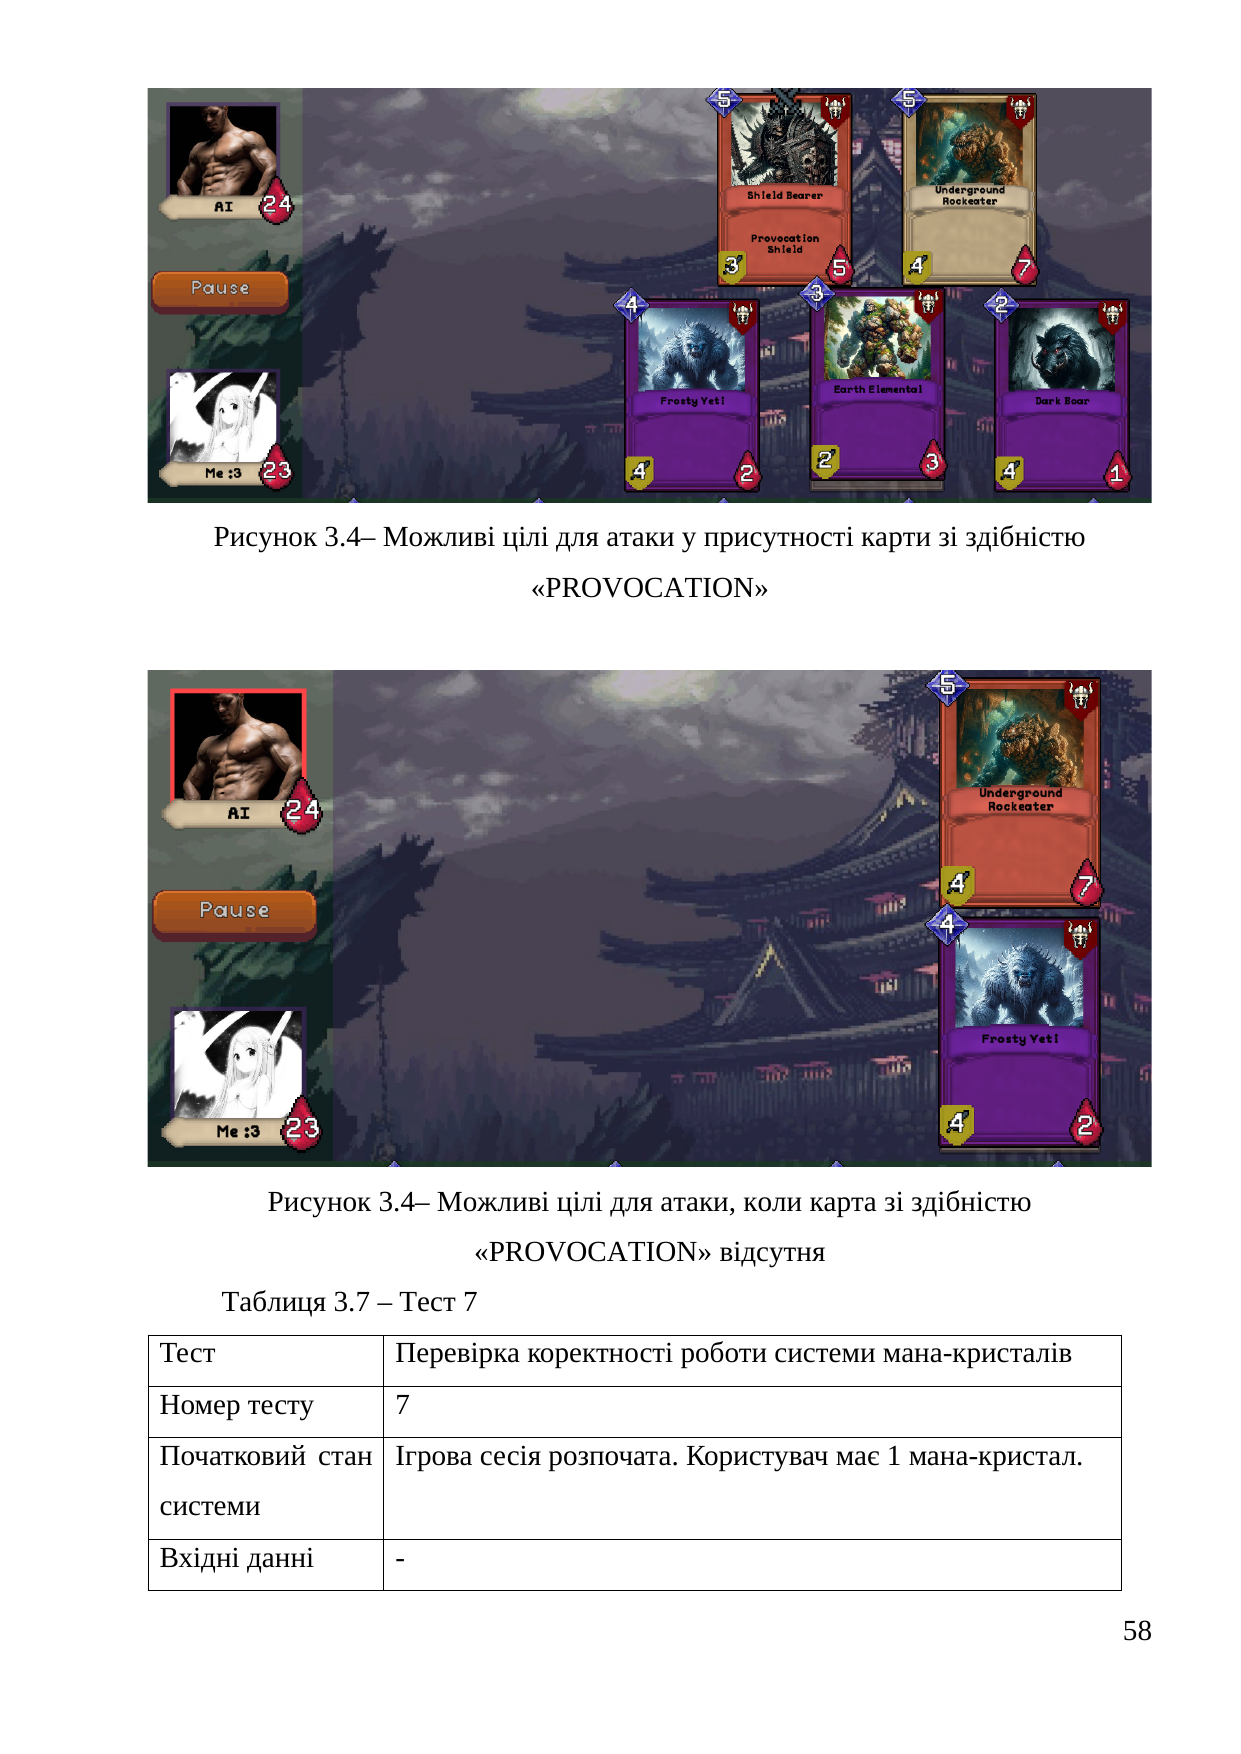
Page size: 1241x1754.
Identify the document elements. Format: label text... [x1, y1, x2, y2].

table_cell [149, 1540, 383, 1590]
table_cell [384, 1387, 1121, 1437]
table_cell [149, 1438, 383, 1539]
text Рисунок 3.4– Можливі цілі для атаки, коли карта зі здібністю «PROVOCATION» відсутня [148, 1184, 1152, 1267]
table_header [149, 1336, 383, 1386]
picture [147, 670, 1152, 1167]
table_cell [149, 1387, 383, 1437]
text Таблиця 3.7 – Тест 7 [148, 1284, 1152, 1318]
picture [147, 88, 1152, 503]
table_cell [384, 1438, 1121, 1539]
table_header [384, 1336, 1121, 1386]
text Рисунок 3.4– Можливі цілі для атаки у присутності карти зі здібністю «PROVOCATION» [148, 519, 1152, 603]
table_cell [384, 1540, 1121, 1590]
